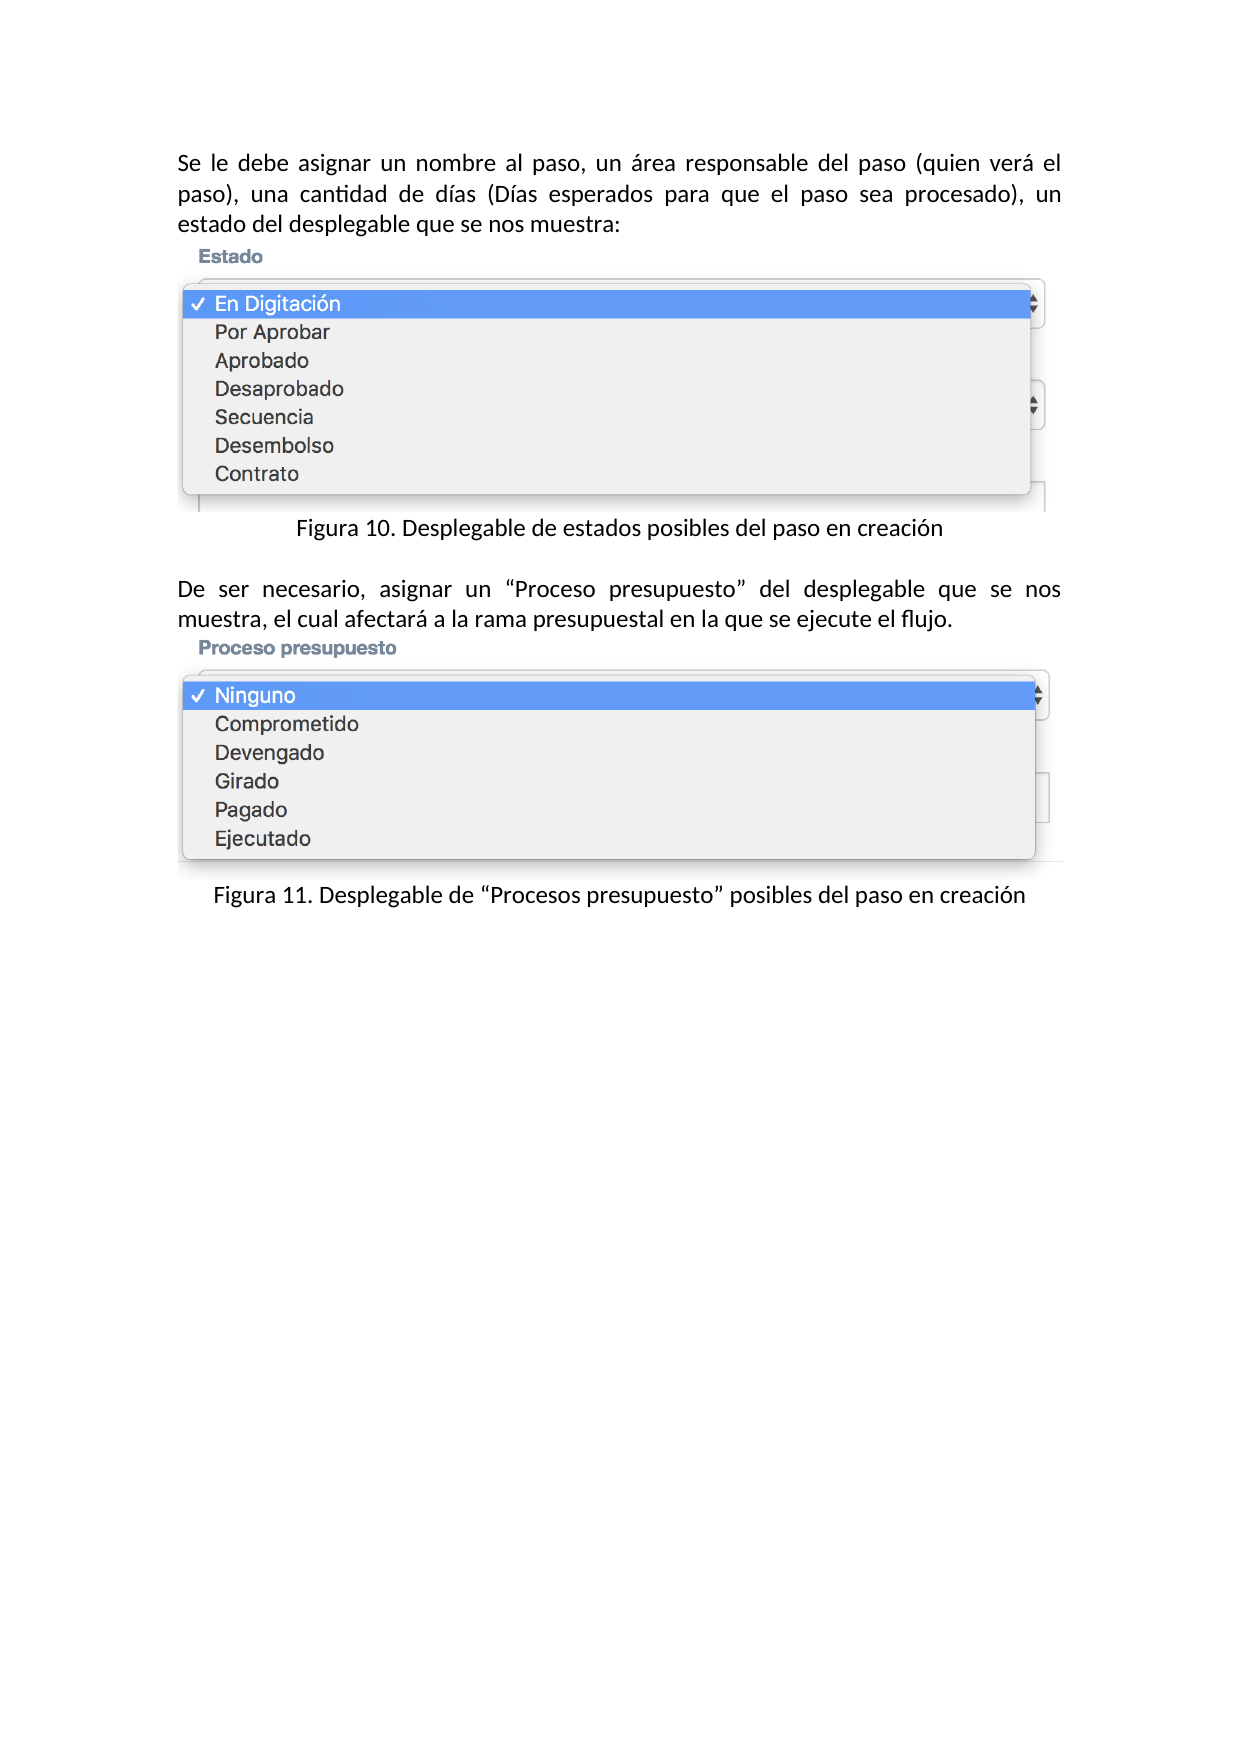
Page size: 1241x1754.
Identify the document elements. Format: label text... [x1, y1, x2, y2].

text De ser necesario, asignar un “Proceso presupuesto” del desplegable que se nos muestra, el cual afectará a la rama presupuestal en la que se ejecute el flujo. [177, 573, 1063, 633]
text Figura 11. Desplegable de “Procesos presupuesto” posibles del paso en creación [177, 880, 1063, 910]
text Se le debe asignar un nombre al paso, un área responsable del paso (quien verá el paso), una cantidad de días (Días esperados para que el paso sea procesado), un estado del desplegable que se nos muestra: [177, 148, 1063, 239]
picture [177, 239, 1063, 512]
picture [177, 633, 1063, 880]
text Figura 10. Desplegable de estados posibles del paso en creación [177, 512, 1063, 542]
